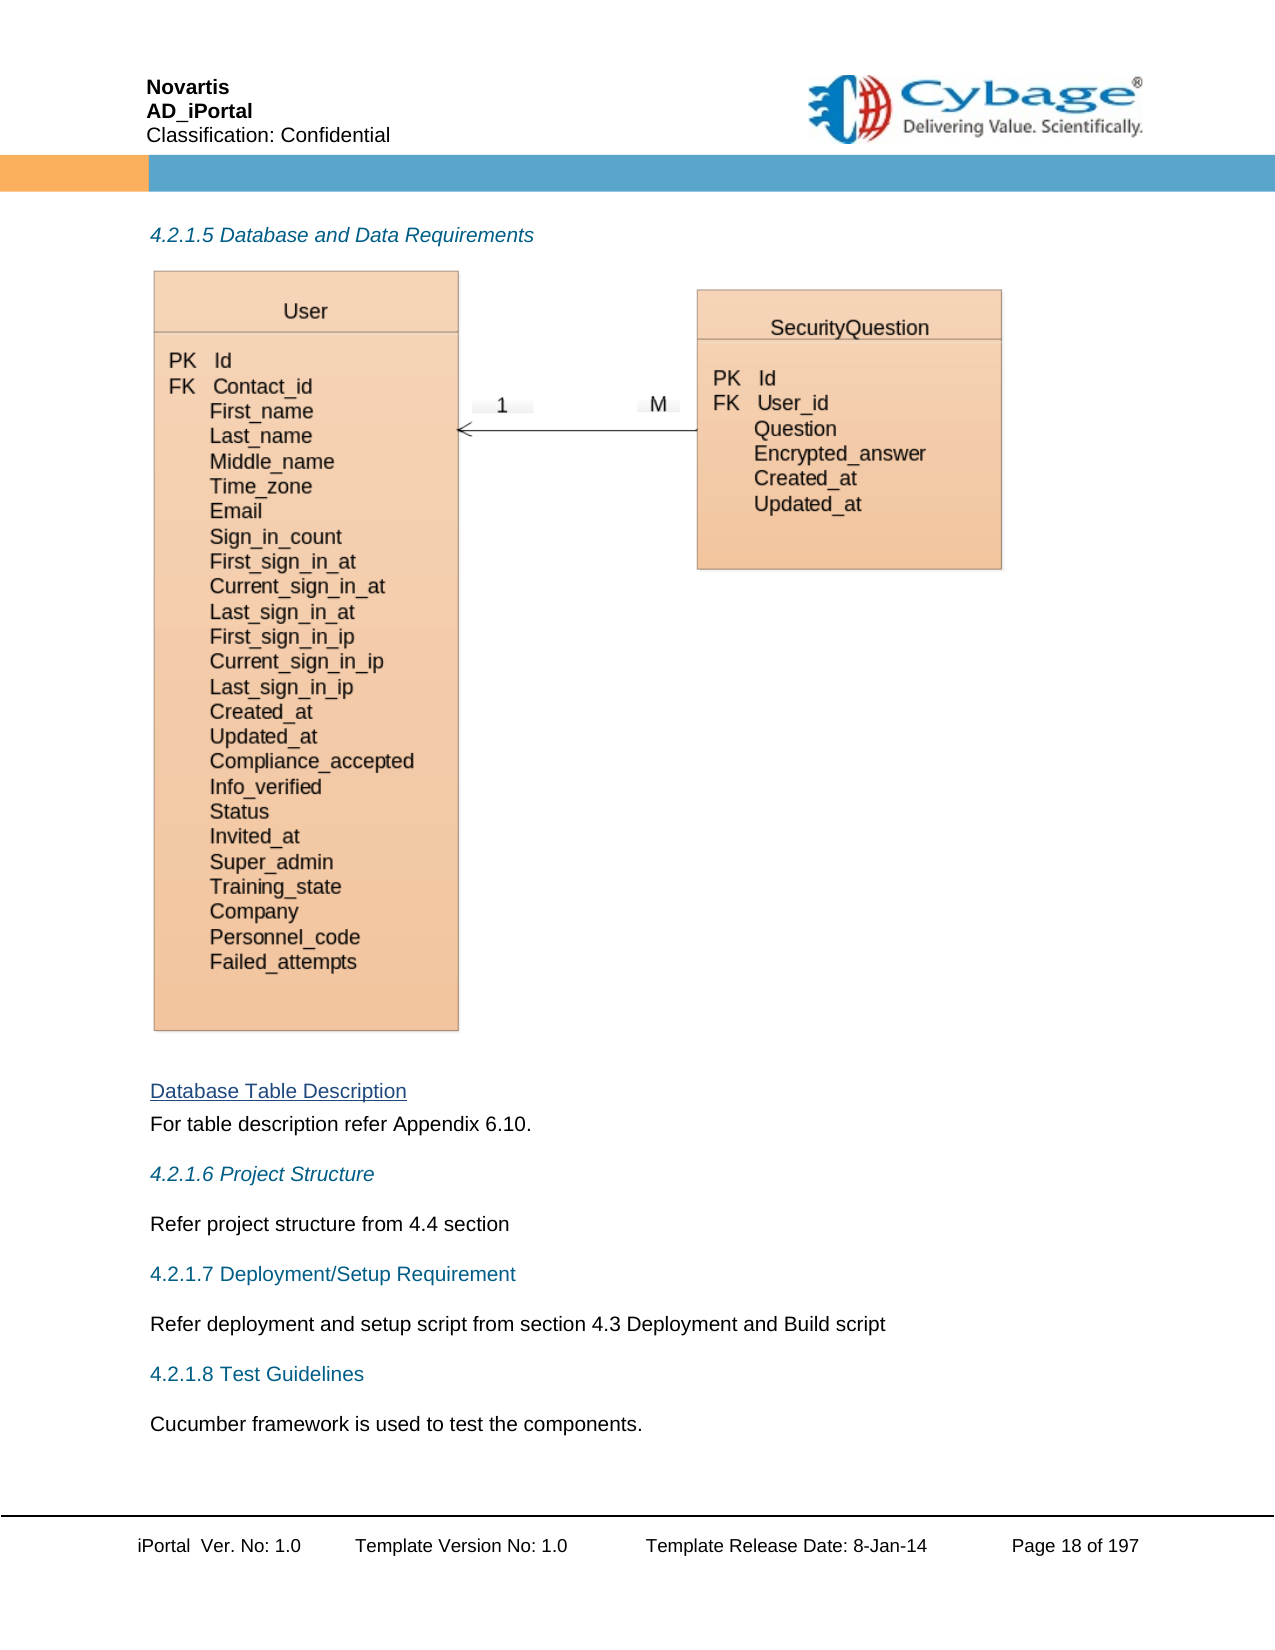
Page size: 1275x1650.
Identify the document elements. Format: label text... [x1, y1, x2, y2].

subtitle Database and Data Requirements [150, 217, 1125, 246]
text Cucumber framework is used to test the components. [150, 1407, 1125, 1436]
subtitle Deployment/Setup Requirement [150, 1257, 1125, 1286]
text Refer project structure from 4.4 section [150, 1207, 1125, 1236]
subtitle Test Guidelines [150, 1357, 1125, 1386]
text Refer deployment and setup script from section 4.3 Deployment and Build script [150, 1307, 1125, 1336]
text For table description refer Appendix 6.10. [150, 1107, 1125, 1136]
picture [808, 75, 1143, 144]
text Database Table Description [150, 1073, 1125, 1103]
subtitle Project Structure [150, 1157, 1125, 1186]
